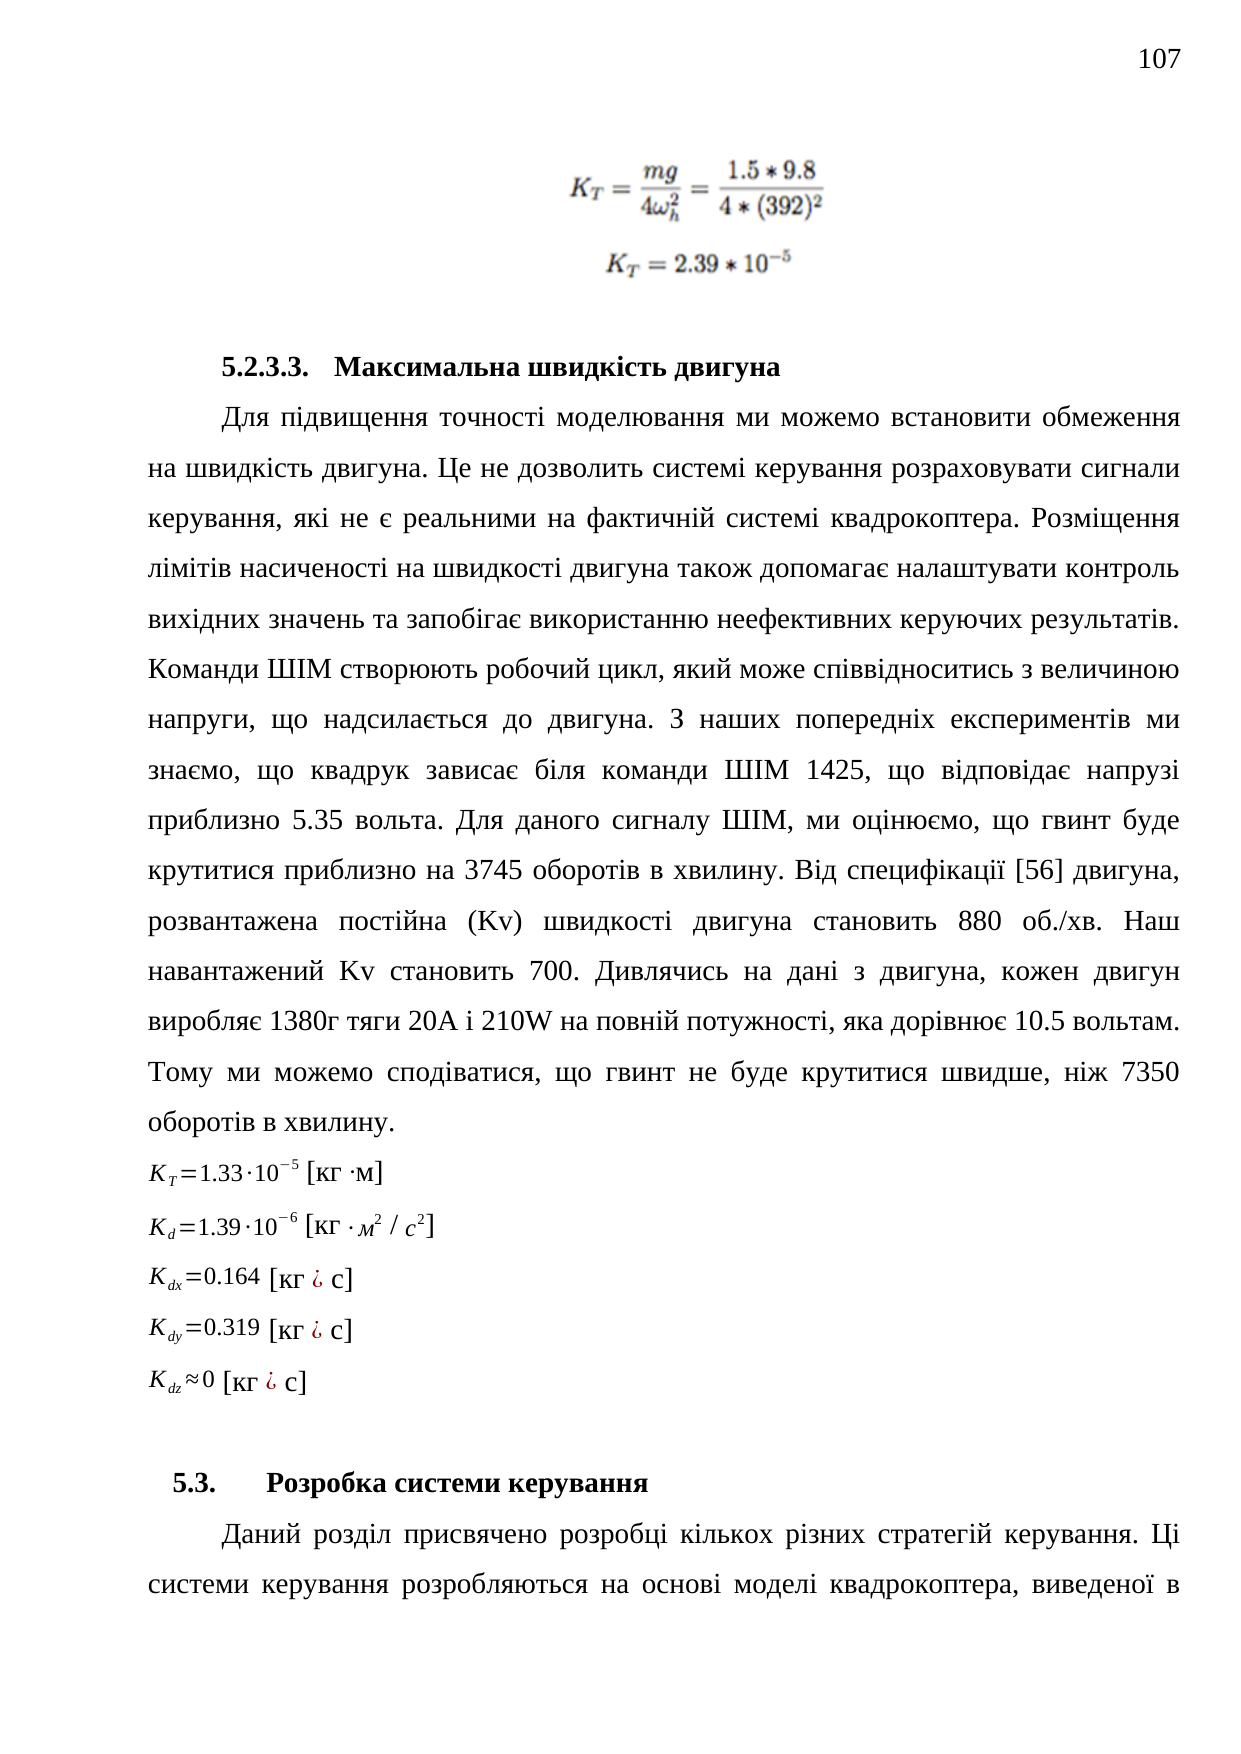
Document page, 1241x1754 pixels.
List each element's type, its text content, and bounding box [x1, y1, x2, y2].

picture [596, 238, 807, 285]
text Для підвищення точності моделювання ми можемо встановити обмеження на швидкість двигуна. Це не дозволить системі керування розраховувати сигнали керування, які не є реальними на фактичній системі квадрокоптера. Розміщення лімітів насиченості на швидкості двигуна також допомагає налаштувати контроль вихідних значень та запобігає використанню неефективних керуючих результатів. Команди ШІМ створюють робочий цикл, який може співвідноситись з величиною напруги, що надсилається до двигуна. З наших попередніх експериментів ми знаємо, що квадрук зависає біля команди ШІМ 1425, що відповідає напрузі приблизно 5.35 вольта. Для даного сигналу ШІМ, ми оцінюємо, що гвинт буде крутитися приблизно на 3745 оборотів в хвилину. Від специфікації [56] двигуна, розвантажена постійна (Kv) швидкості двигуна становить 880 об./хв. Наш навантажений Kv становить 700. Дивлячись на дані з двигуна, кожен двигун виробляє 1380г тяги 20A і 210W на повній потужності, яка дорівнює 10.5 вольтам. Тому ми можемо сподіватися, що гвинт не буде крутитися швидше, ніж 7350 оборотів в хвилину. [148, 399, 1181, 1137]
text [кг м] [148, 1154, 1181, 1191]
list Розробка системи керування [172, 1465, 1181, 1499]
picture [563, 149, 840, 225]
text [кг c] [148, 1312, 1181, 1347]
text [кг c] [148, 1364, 1181, 1398]
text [148, 1516, 1181, 1599]
text [кг c] [148, 1261, 1181, 1295]
text [кг / ] [148, 1207, 1181, 1244]
list Максимальна швидкість двигуна [221, 349, 1181, 383]
